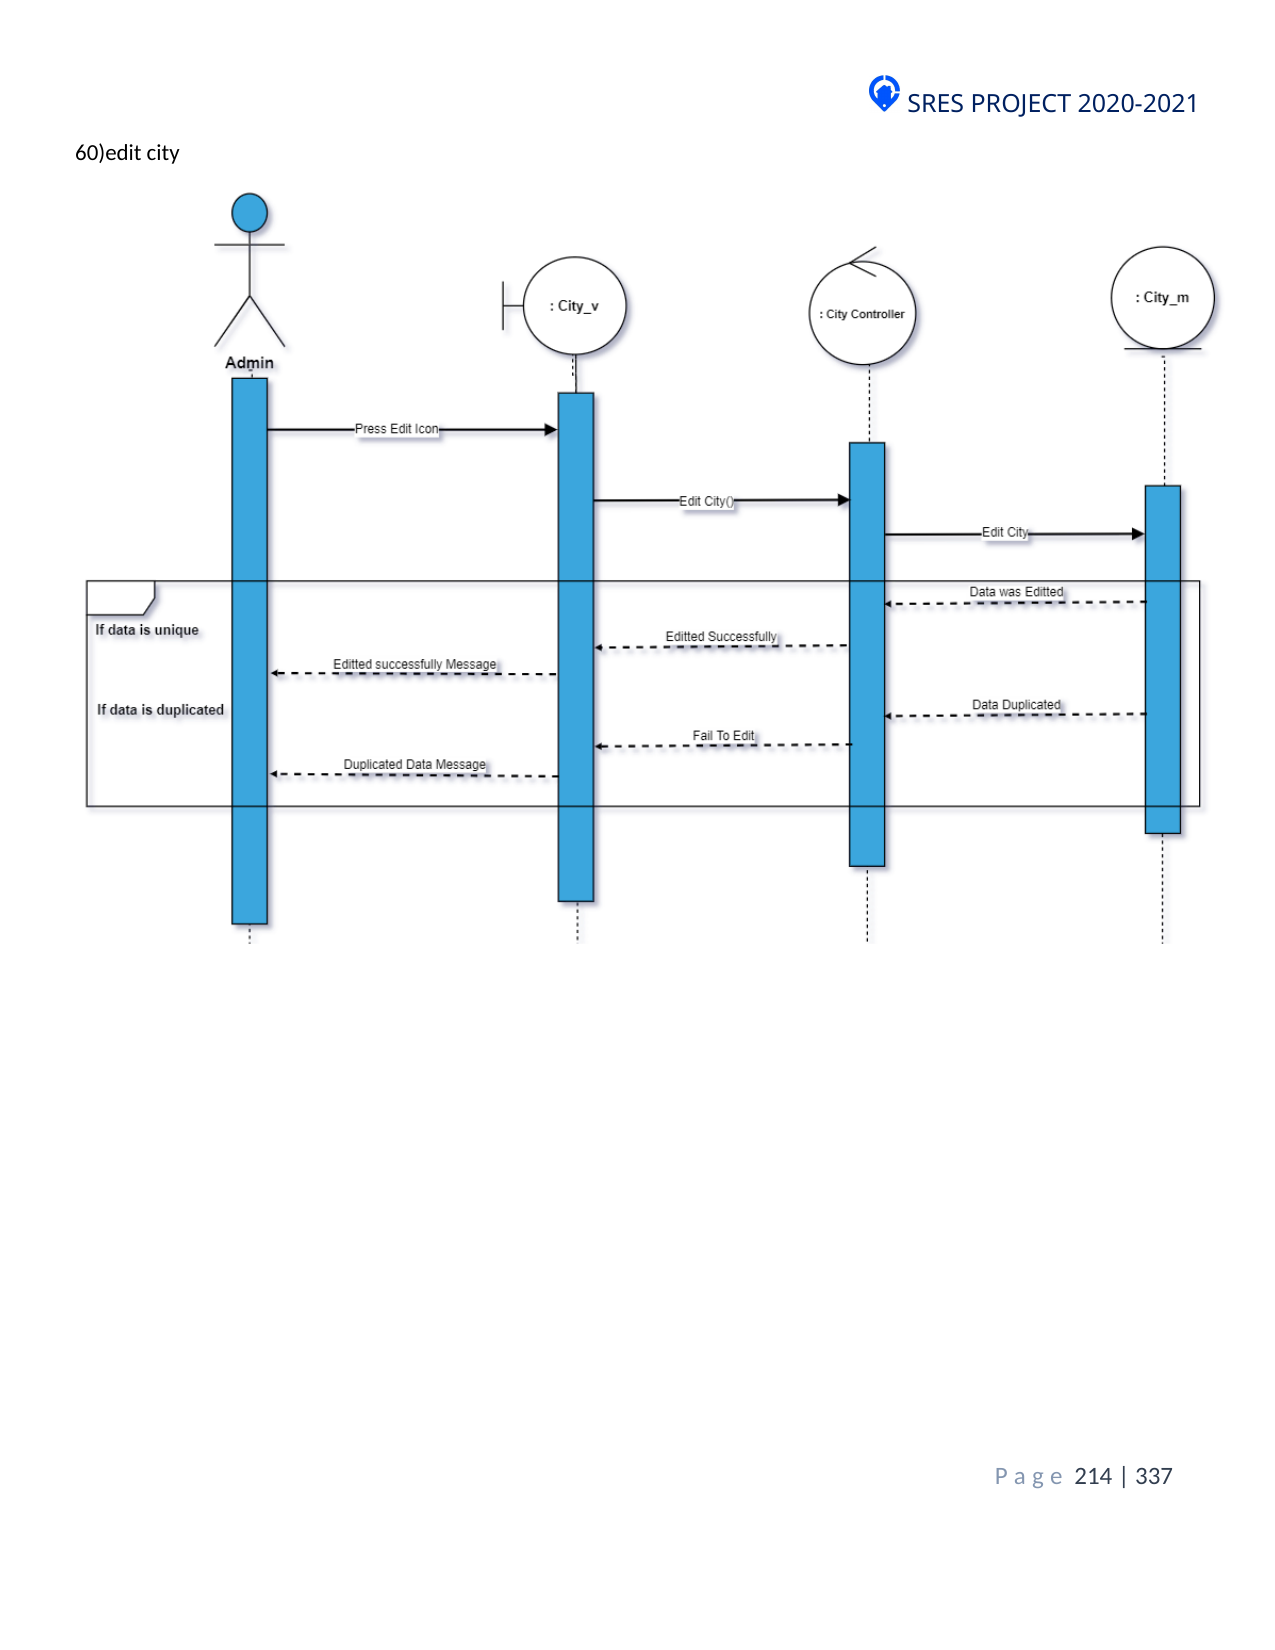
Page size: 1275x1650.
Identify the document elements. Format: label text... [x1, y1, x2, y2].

picture [75, 185, 1230, 948]
picture [868, 75, 901, 113]
text 60)edit city [75, 138, 1200, 167]
